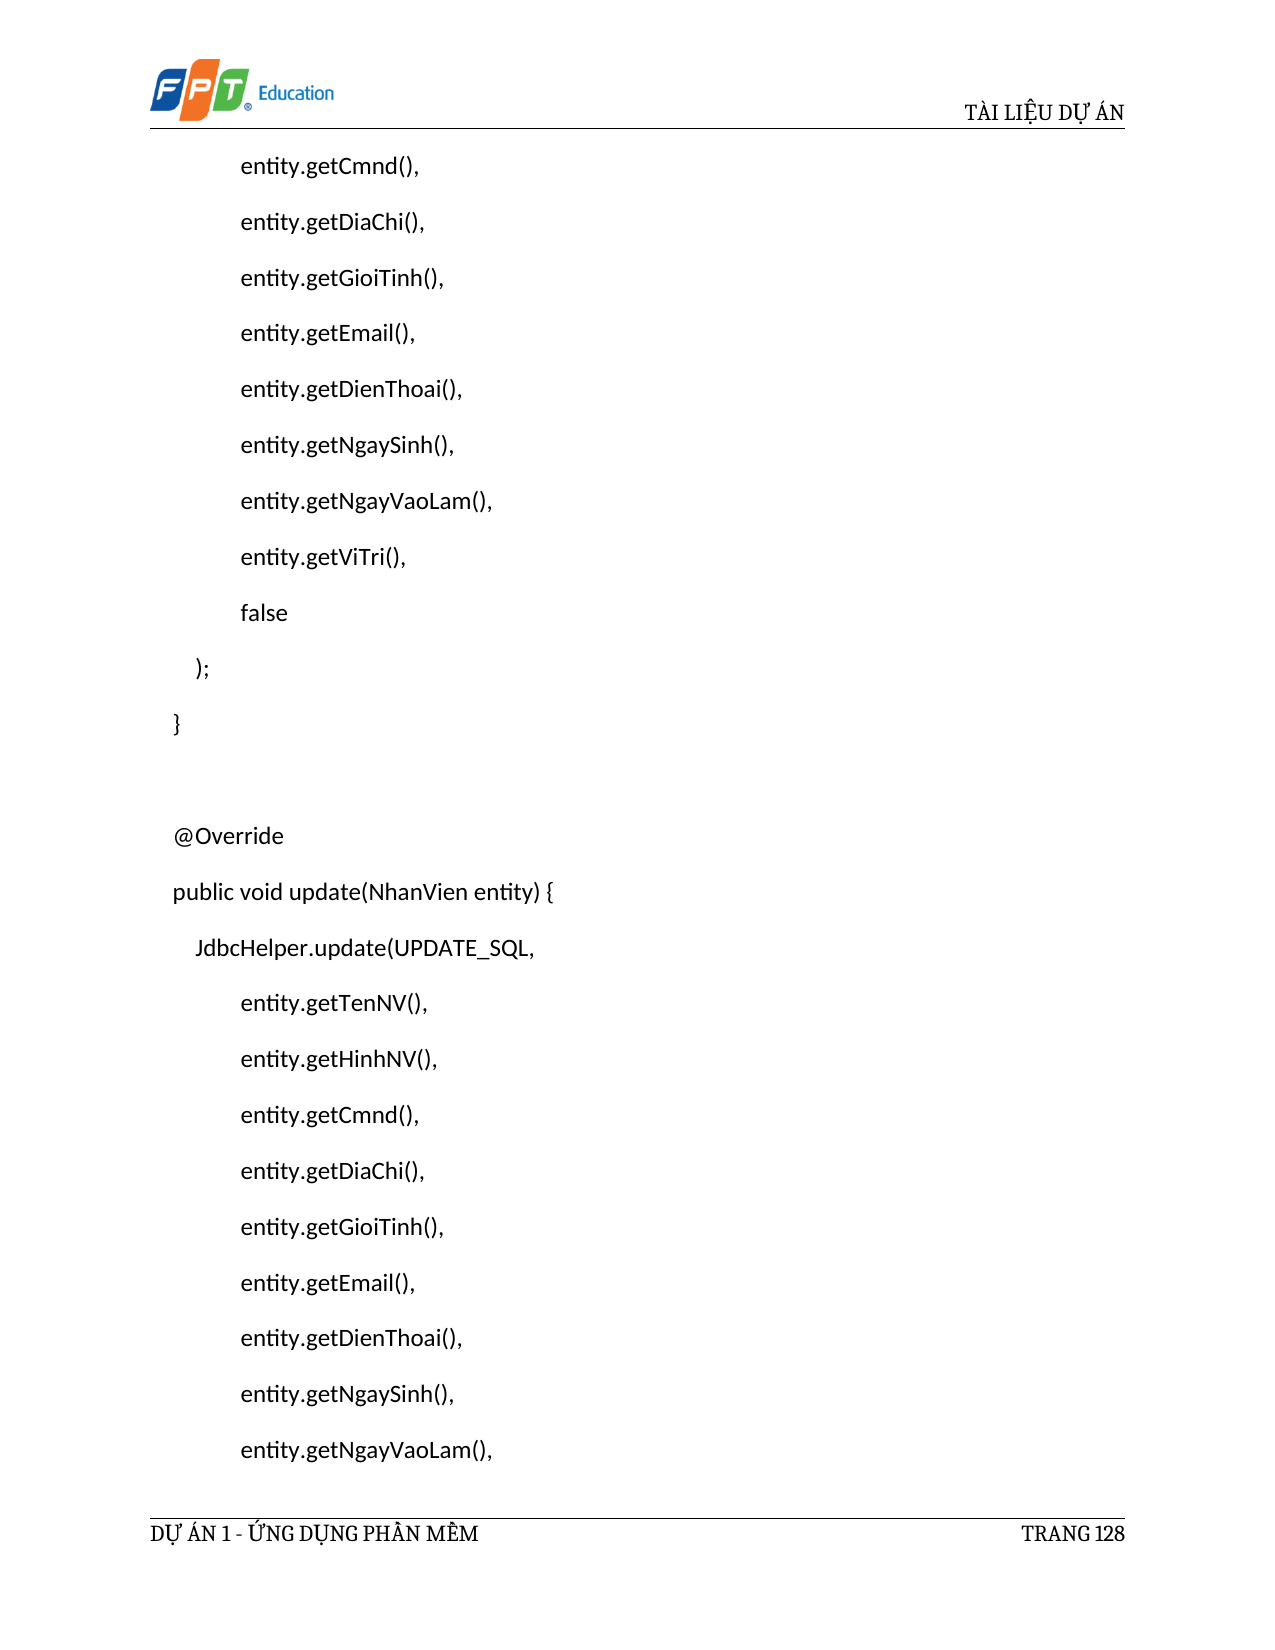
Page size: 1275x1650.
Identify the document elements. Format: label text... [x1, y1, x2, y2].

text entity.getNgaySinh(), [150, 1378, 1125, 1409]
text entity.getGioiTinh(), [150, 1211, 1125, 1241]
text JdbcHelper.update(UPDATE_SQL, [150, 932, 1125, 962]
text entity.getTenNV(), [150, 987, 1125, 1018]
text entity.getCmnd(), [150, 150, 1125, 181]
text entity.getViTri(), [150, 541, 1125, 571]
text entity.getGioiTinh(), [150, 262, 1125, 292]
text entity.getDienThoai(), [150, 373, 1125, 404]
text ); [150, 652, 1125, 683]
text entity.getCmnd(), [150, 1099, 1125, 1130]
text entity.getDienThoai(), [150, 1322, 1125, 1353]
text entity.getEmail(), [150, 1267, 1125, 1297]
text @Override [150, 820, 1125, 851]
text } [150, 708, 1125, 739]
picture [150, 59, 336, 121]
text entity.getDiaChi(), [150, 1155, 1125, 1186]
text entity.getNgaySinh(), [150, 429, 1125, 460]
text entity.getNgayVaoLam(), [150, 1434, 1125, 1465]
text public void update(NhanVien entity) { [150, 876, 1125, 906]
text entity.getEmail(), [150, 317, 1125, 348]
text entity.getNgayVaoLam(), [150, 485, 1125, 516]
text entity.getHinhNV(), [150, 1043, 1125, 1074]
text false [150, 597, 1125, 627]
text entity.getDiaChi(), [150, 206, 1125, 236]
